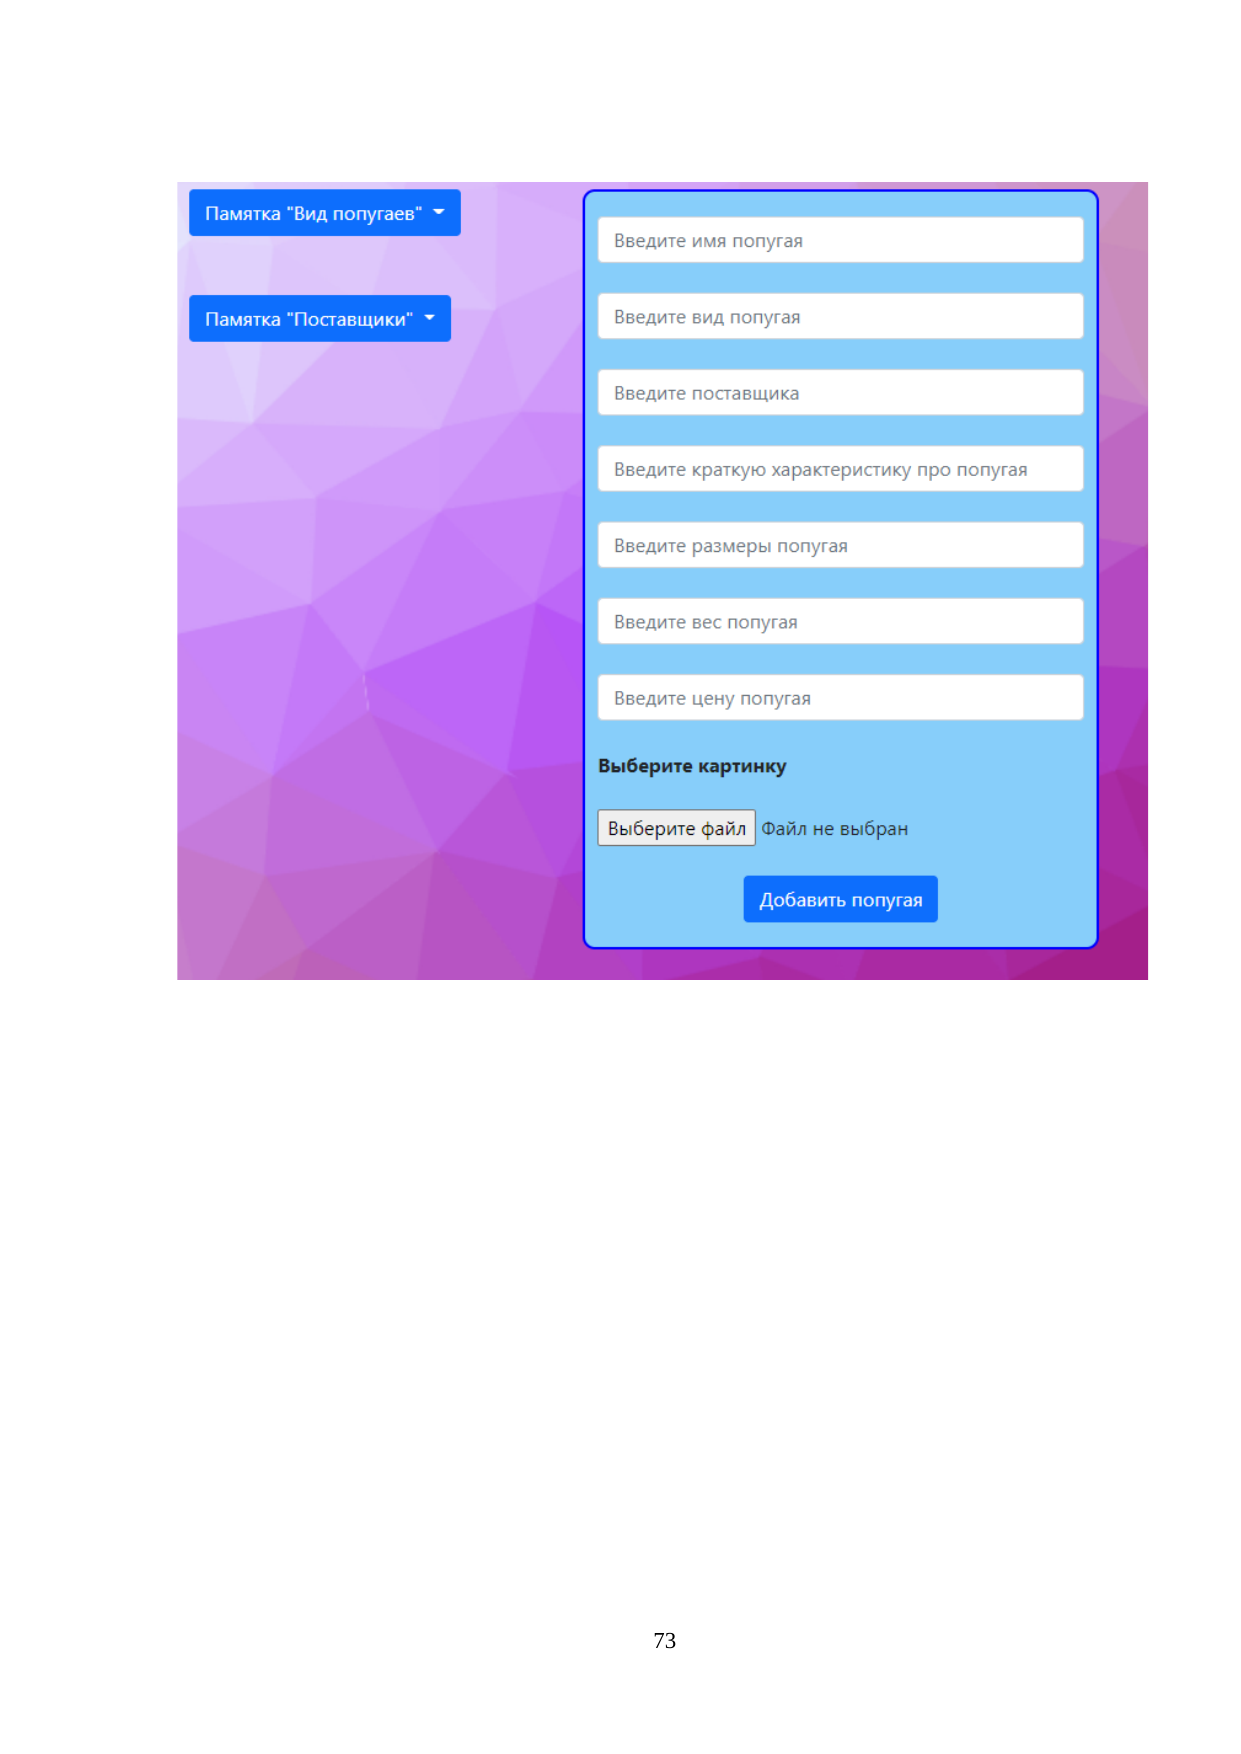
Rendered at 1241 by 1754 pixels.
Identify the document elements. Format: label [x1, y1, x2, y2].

picture [177, 182, 1148, 980]
